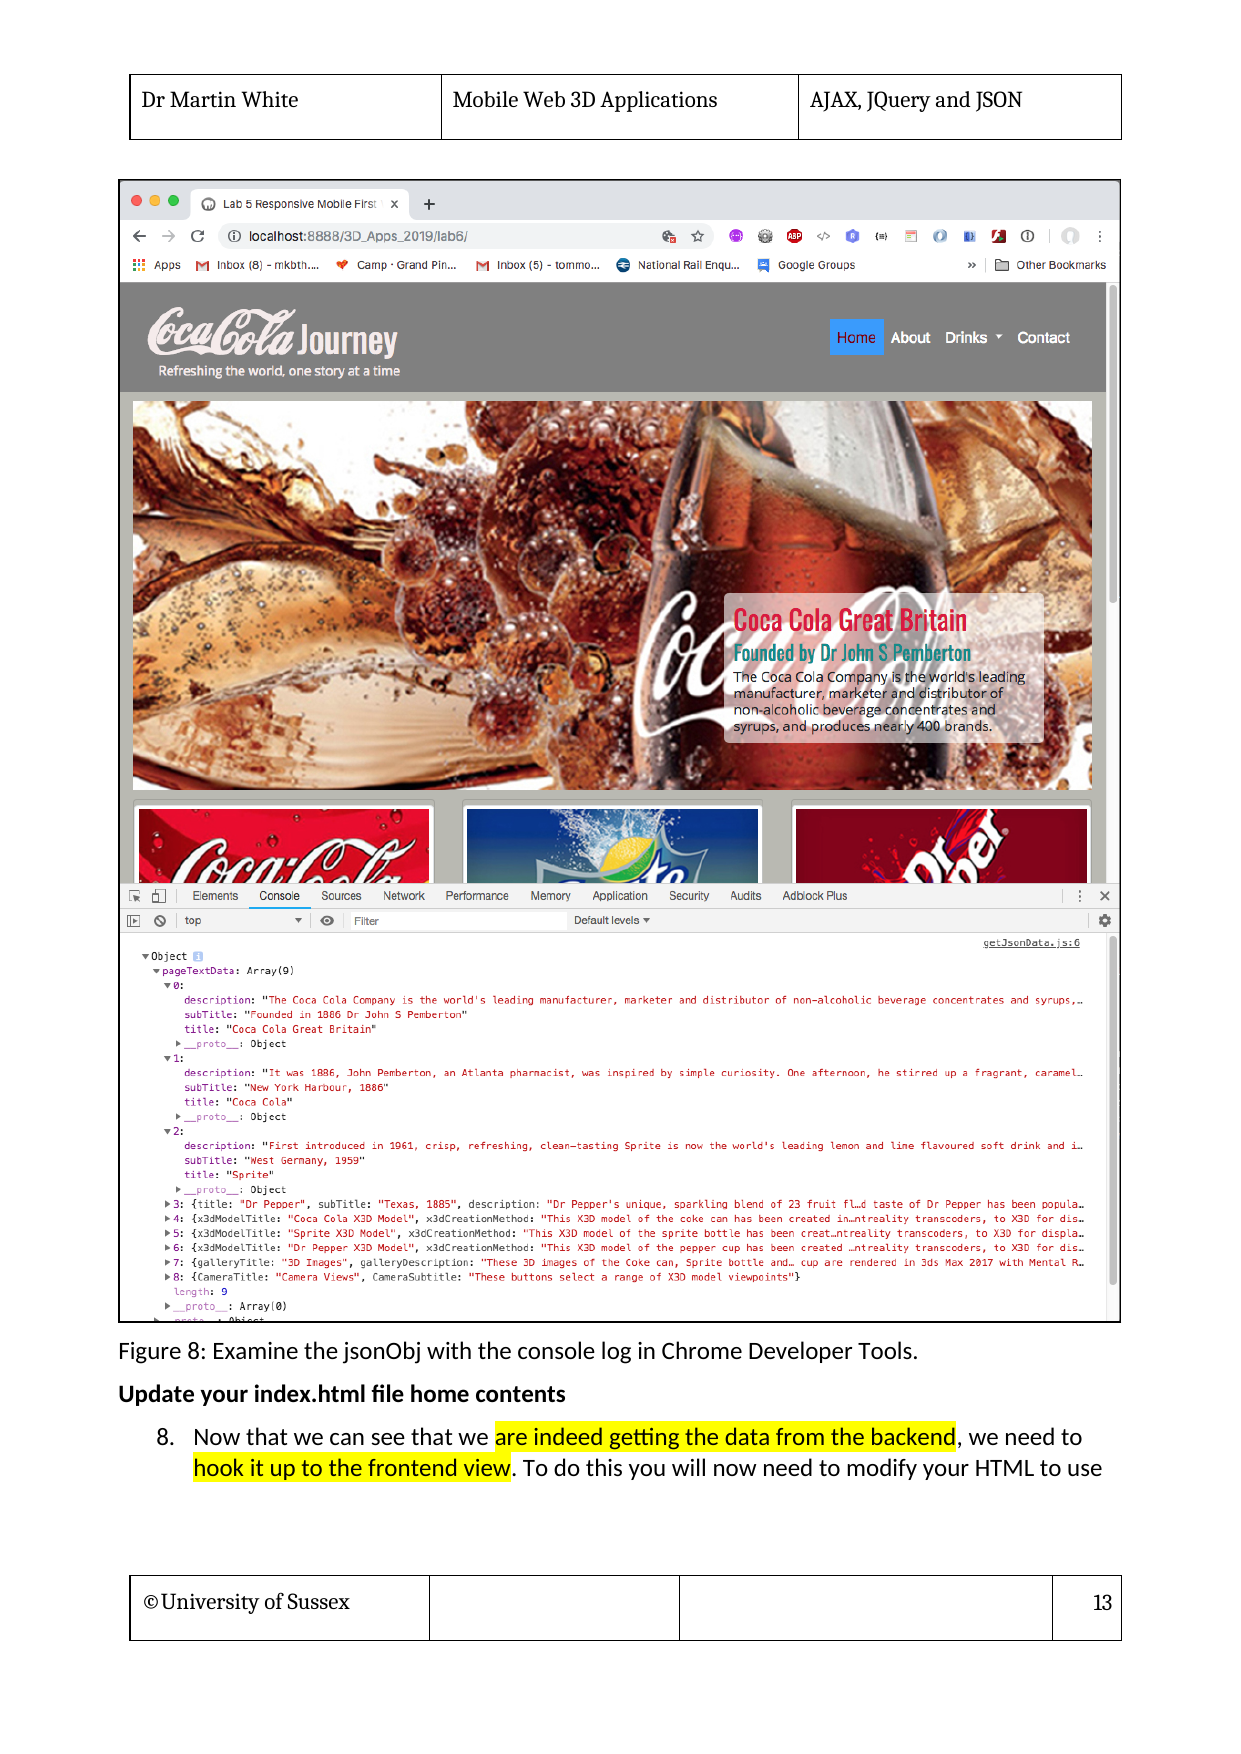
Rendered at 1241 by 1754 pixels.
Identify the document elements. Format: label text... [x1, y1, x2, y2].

picture [120, 180, 1120, 1321]
subtitle Update your index.html file home contents [118, 1378, 1122, 1409]
text Figure 8: Examine the jsonObj with the console log in Chrome Developer Tools. [118, 1335, 1122, 1366]
